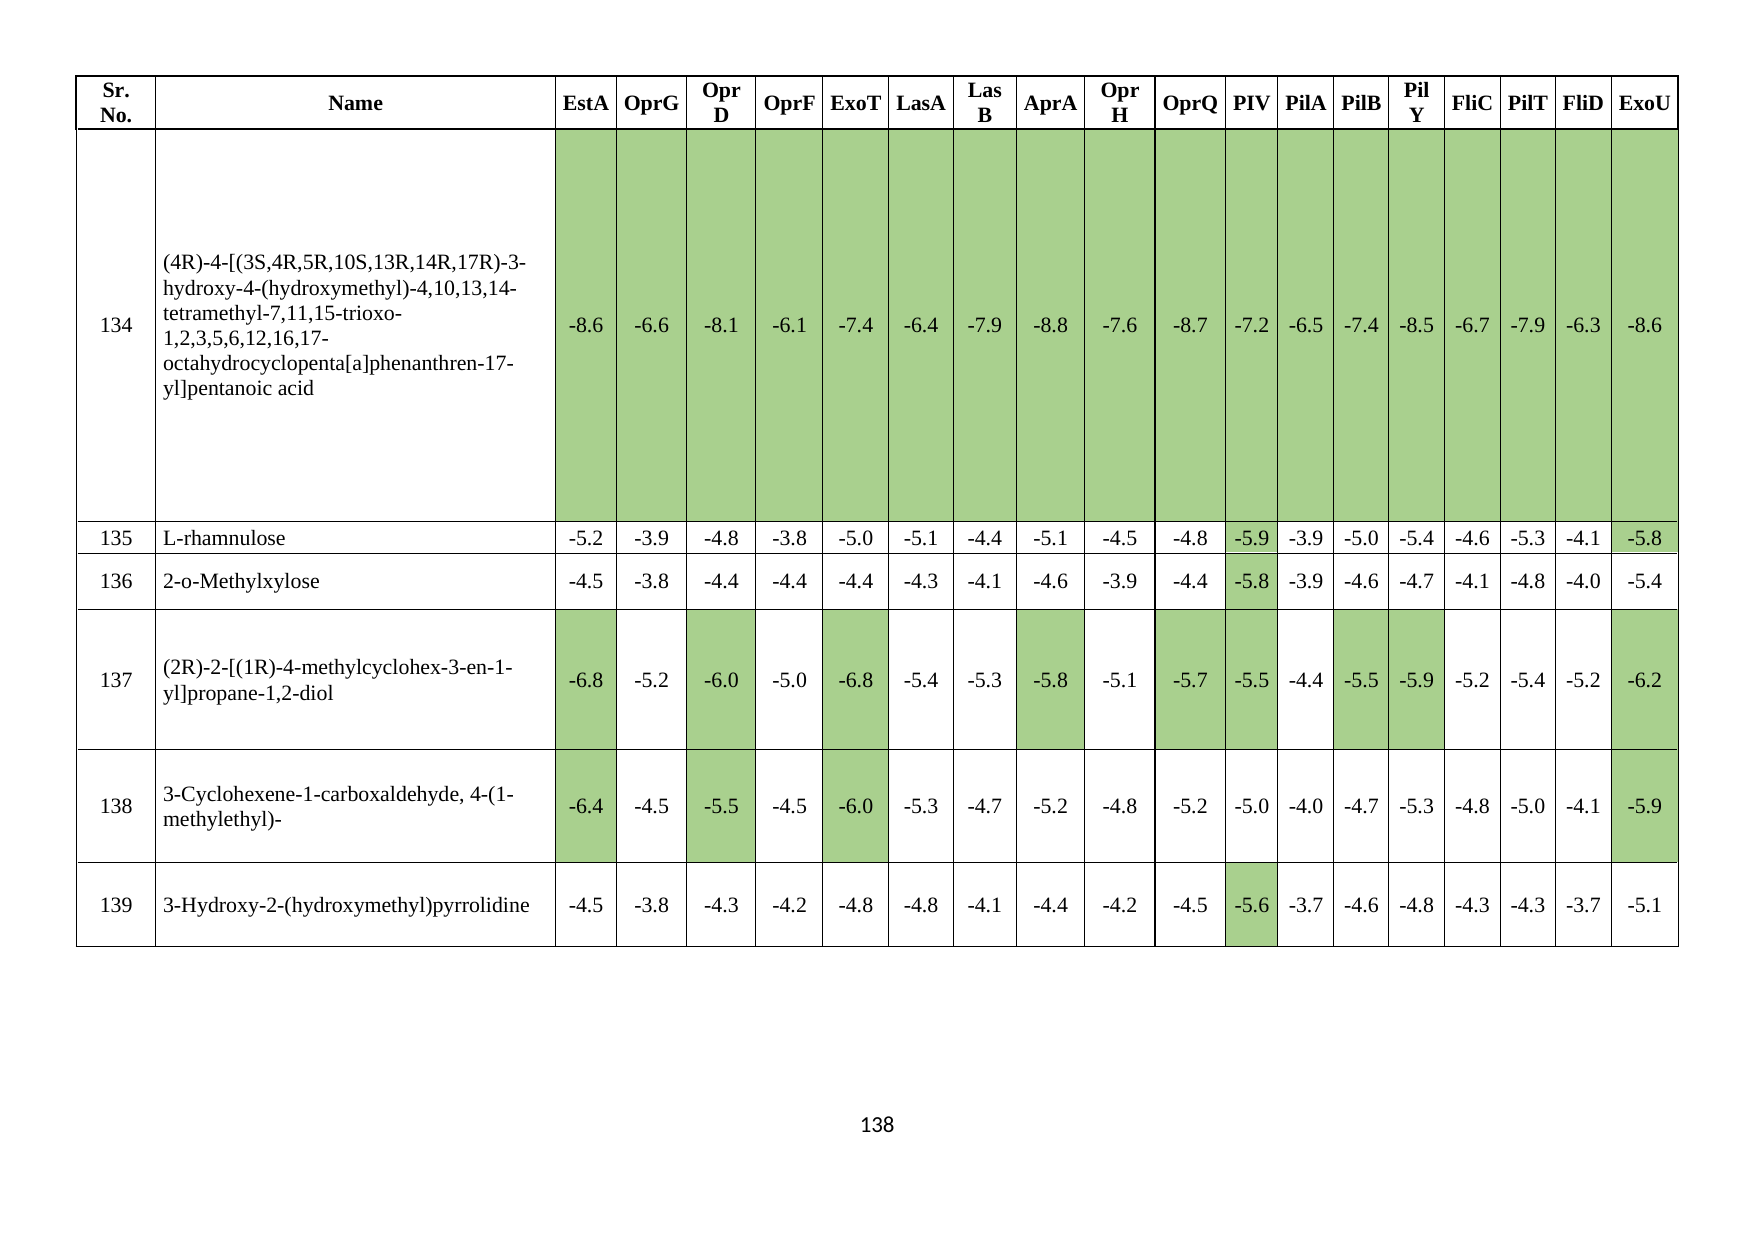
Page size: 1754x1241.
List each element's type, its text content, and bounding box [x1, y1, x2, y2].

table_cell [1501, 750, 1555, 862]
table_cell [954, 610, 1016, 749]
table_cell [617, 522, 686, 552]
table_header ExoU [1612, 77, 1677, 127]
table_header OprF [756, 77, 822, 127]
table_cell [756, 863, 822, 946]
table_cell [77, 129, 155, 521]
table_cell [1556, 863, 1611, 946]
table_header OprQ [1156, 77, 1225, 127]
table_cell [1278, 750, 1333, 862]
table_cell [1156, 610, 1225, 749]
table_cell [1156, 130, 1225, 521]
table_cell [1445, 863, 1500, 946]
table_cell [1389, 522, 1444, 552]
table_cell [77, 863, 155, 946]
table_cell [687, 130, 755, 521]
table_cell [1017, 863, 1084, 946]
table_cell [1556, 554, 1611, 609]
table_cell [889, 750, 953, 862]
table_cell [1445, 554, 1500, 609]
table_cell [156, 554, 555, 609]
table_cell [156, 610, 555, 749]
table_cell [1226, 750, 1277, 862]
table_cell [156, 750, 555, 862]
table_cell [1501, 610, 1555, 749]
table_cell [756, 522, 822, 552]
table_header PilA [1278, 77, 1333, 127]
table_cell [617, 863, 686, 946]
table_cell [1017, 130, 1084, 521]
table_header PilY [1389, 77, 1444, 127]
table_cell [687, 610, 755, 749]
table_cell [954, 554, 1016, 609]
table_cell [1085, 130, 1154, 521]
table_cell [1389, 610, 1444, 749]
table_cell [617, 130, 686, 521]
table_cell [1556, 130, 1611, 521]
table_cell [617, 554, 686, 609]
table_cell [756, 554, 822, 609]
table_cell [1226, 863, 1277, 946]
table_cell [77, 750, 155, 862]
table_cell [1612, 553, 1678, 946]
table_header LasB [954, 77, 1016, 127]
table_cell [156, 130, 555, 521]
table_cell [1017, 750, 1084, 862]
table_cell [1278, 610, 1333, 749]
table_header OprH [1085, 77, 1154, 127]
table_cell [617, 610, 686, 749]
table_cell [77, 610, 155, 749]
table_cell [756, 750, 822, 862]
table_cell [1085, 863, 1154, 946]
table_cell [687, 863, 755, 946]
table_header FliC [1445, 77, 1500, 127]
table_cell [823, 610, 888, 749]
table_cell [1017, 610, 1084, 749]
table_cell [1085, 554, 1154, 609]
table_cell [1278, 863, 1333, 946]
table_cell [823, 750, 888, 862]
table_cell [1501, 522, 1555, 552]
table_header PilB [1334, 77, 1388, 127]
table_header Sr. No. [77, 77, 155, 127]
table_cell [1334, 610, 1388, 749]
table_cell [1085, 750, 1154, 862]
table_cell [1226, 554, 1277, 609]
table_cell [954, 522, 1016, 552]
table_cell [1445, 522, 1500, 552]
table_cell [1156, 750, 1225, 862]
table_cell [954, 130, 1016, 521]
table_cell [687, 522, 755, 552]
table_header Name [156, 77, 555, 127]
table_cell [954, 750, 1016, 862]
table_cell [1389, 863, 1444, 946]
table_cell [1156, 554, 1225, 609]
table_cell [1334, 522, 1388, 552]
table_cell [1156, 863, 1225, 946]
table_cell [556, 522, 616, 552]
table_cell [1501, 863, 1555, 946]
table_header AprA [1017, 77, 1084, 127]
table_header FliD [1556, 77, 1611, 127]
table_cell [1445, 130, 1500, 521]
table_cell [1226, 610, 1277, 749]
table_header EstA [556, 77, 616, 127]
table_header ExoT [823, 77, 888, 127]
table_header PilT [1501, 77, 1555, 127]
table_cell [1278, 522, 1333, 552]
table_header LasA [889, 77, 953, 127]
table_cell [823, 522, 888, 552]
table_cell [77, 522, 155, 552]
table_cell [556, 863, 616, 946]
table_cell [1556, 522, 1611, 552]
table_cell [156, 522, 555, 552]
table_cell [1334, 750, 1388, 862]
table_header PIV [1226, 77, 1277, 127]
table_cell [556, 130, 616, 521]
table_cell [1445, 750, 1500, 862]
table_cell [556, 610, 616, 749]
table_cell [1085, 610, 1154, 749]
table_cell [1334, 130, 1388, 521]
table_header OprD [687, 77, 755, 127]
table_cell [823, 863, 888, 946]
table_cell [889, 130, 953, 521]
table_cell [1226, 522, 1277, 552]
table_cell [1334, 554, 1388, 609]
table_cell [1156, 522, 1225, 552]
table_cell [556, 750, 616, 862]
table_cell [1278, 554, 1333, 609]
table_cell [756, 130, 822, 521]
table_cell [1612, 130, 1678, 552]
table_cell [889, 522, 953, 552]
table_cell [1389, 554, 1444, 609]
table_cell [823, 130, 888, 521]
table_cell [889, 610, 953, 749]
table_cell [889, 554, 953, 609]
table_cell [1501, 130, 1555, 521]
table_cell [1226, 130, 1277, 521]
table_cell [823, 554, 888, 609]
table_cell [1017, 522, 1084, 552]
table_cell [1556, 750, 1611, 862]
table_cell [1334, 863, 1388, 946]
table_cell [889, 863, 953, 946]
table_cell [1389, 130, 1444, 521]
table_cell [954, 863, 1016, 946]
table_header OprG [617, 77, 686, 127]
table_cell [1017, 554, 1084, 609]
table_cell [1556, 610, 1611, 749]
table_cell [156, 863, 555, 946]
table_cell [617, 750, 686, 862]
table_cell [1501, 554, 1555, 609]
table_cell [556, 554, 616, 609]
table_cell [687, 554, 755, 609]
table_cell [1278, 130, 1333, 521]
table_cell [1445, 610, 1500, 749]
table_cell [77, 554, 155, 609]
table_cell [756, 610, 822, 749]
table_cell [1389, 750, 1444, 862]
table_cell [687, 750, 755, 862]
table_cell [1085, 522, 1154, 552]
